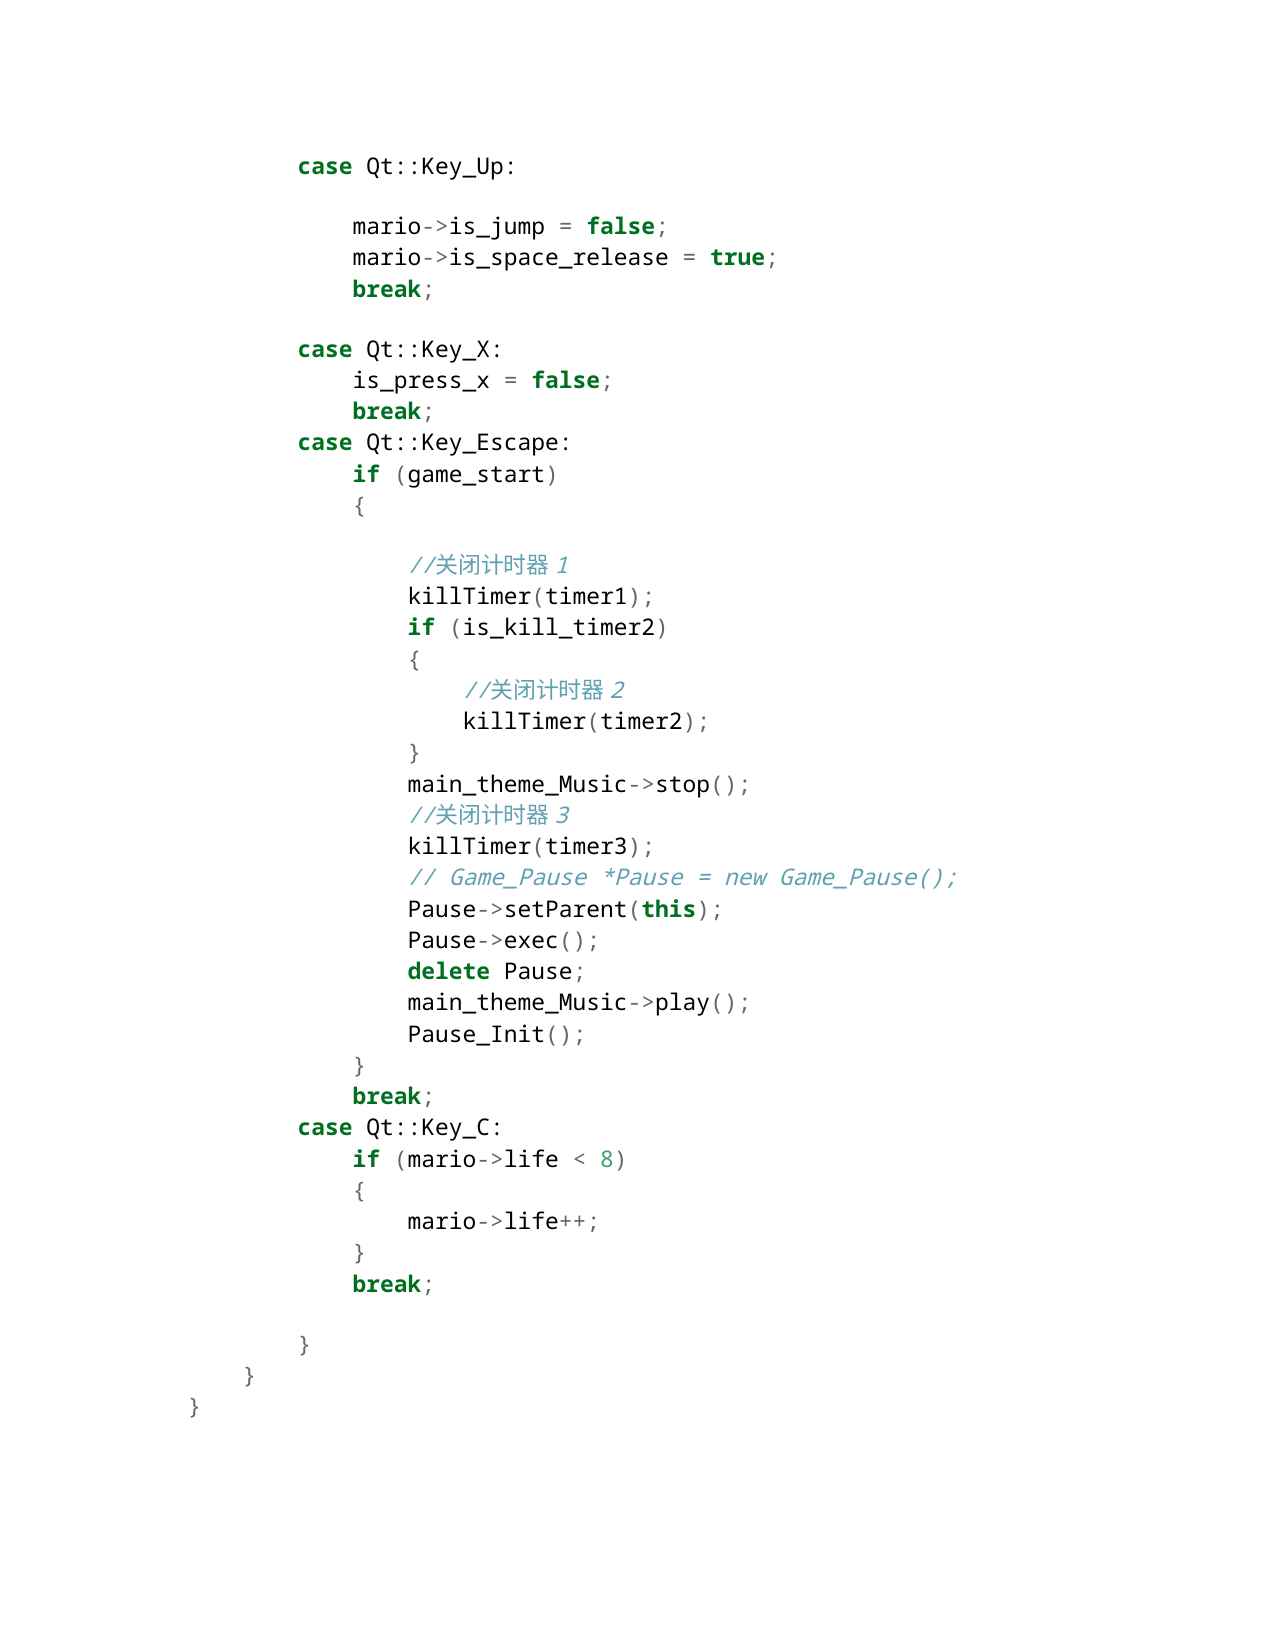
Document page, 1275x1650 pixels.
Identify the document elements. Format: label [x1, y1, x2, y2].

text [187, 150, 1087, 1421]
